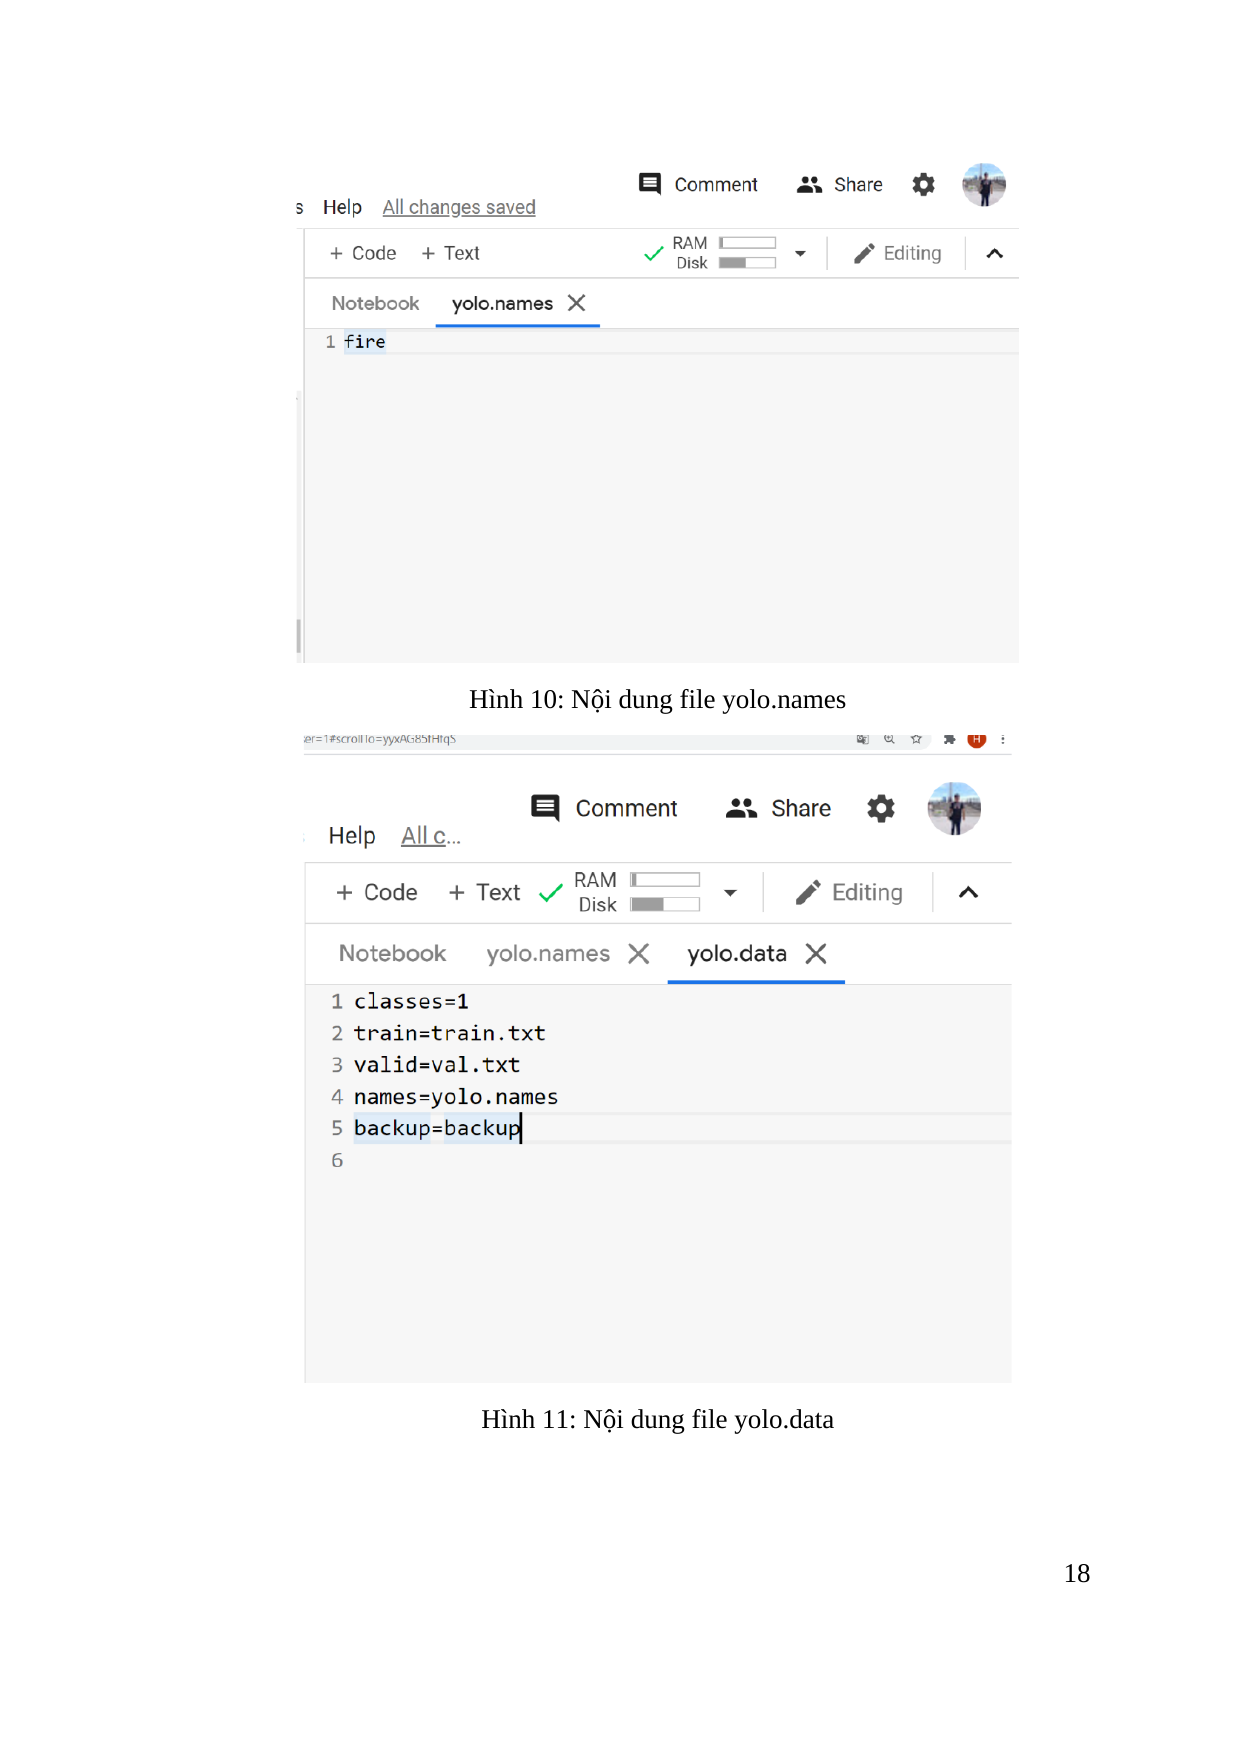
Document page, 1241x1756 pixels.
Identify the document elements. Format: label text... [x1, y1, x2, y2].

picture [296, 150, 1019, 663]
text Hình 10: Nội dung file yolo.names [150, 683, 1090, 714]
text Hình 11: Nội dung file yolo.data [150, 1403, 1090, 1434]
picture [303, 735, 1012, 1383]
